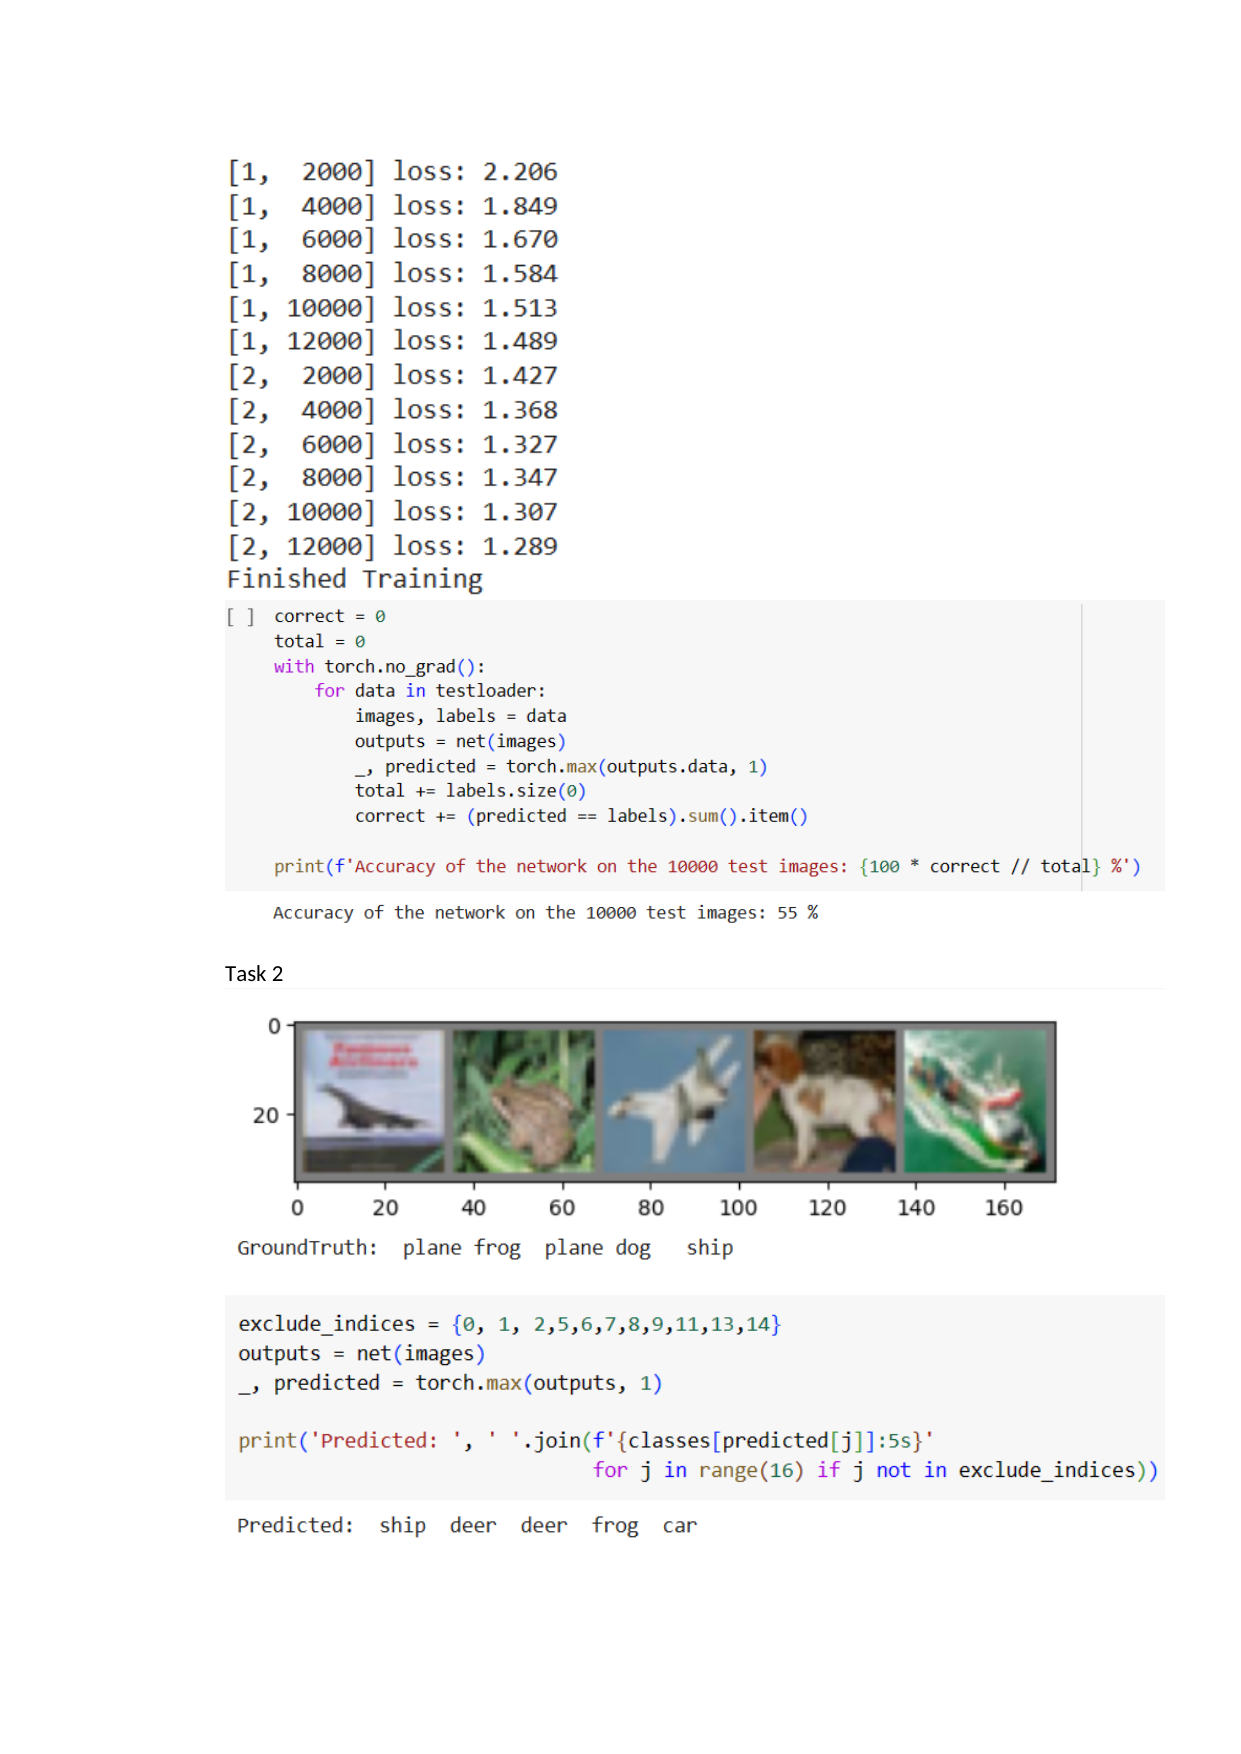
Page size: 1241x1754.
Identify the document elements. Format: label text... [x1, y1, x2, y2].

picture [225, 600, 1166, 927]
list Task 2 [225, 959, 1090, 987]
picture [225, 150, 564, 599]
picture [225, 988, 1166, 1546]
